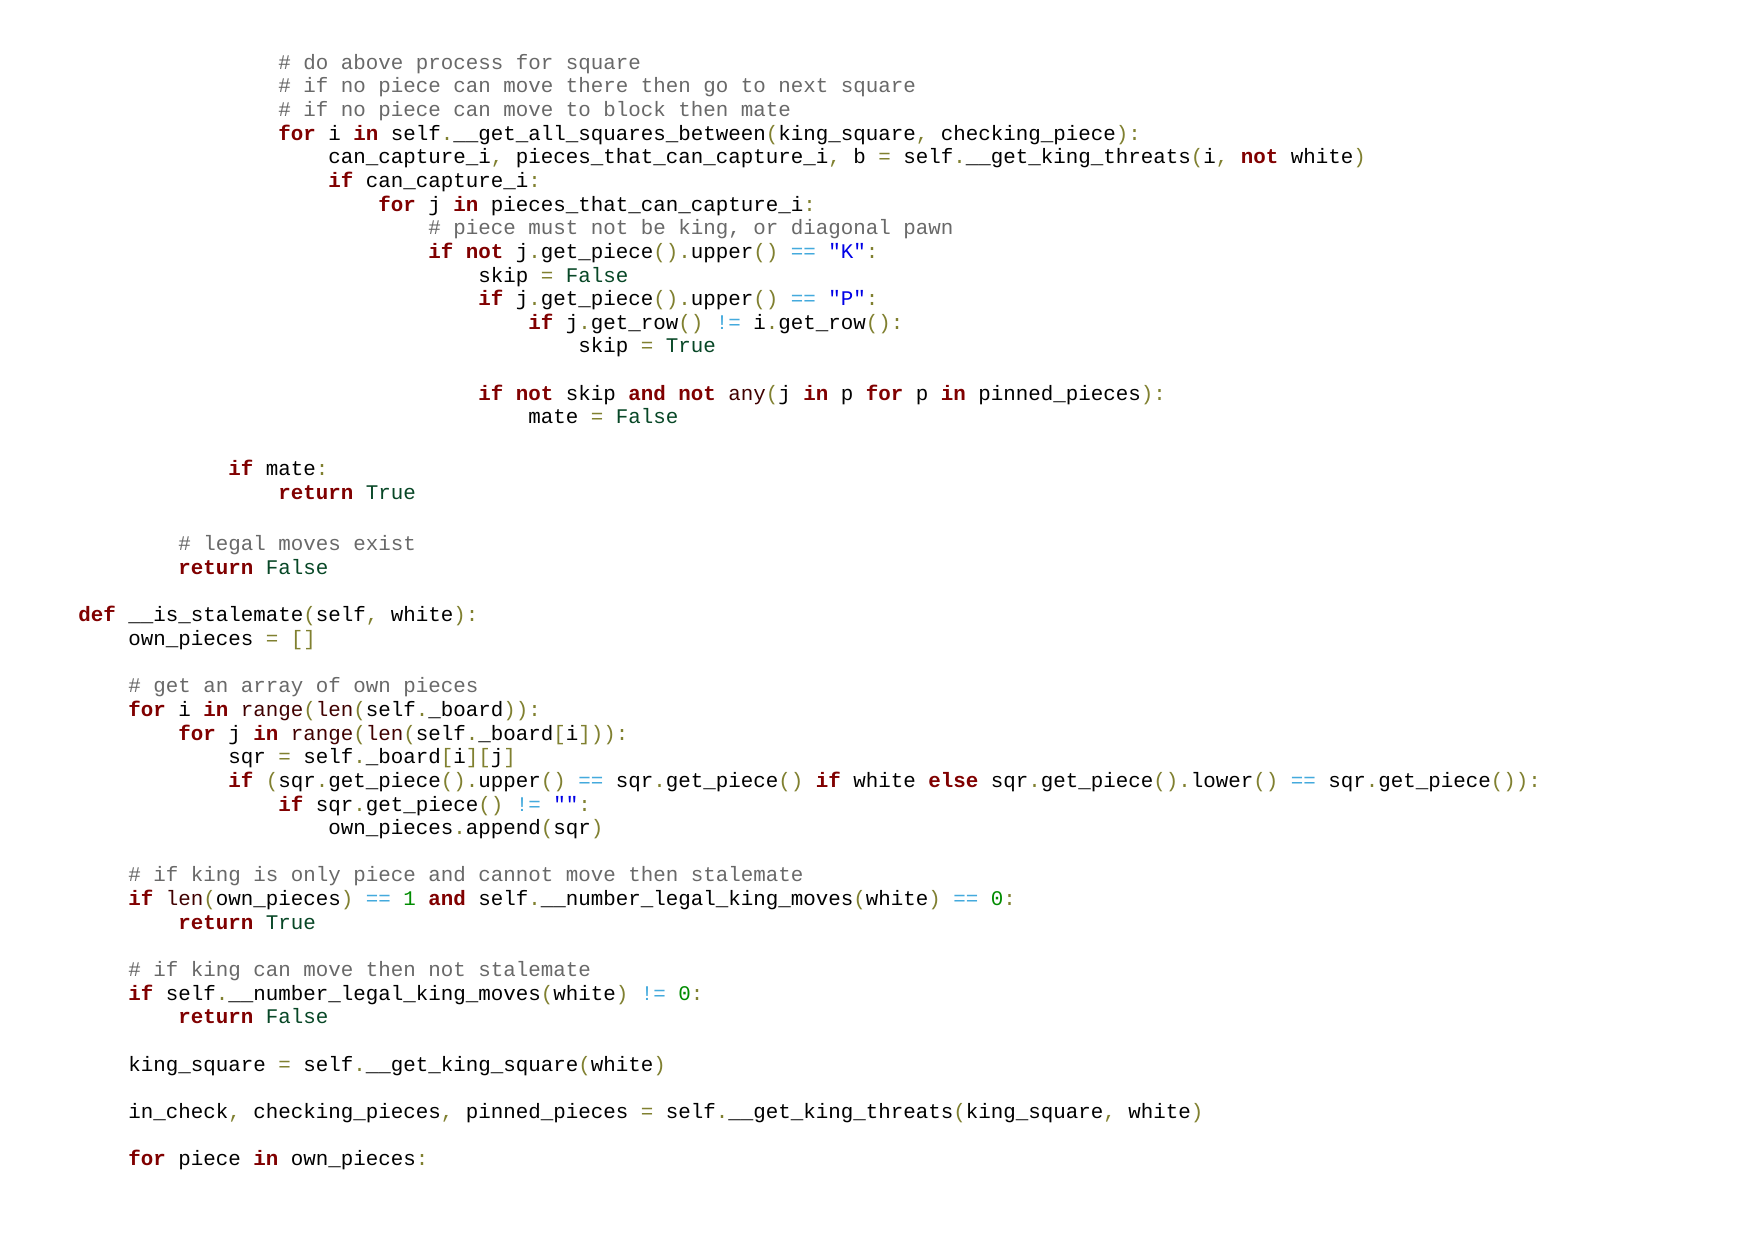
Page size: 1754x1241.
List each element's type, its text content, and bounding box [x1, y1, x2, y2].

text if can_capture_i: [28, 170, 1725, 194]
text if mate: [28, 458, 1725, 482]
text if not j.get_piece().upper() == "K": [28, 241, 1725, 264]
text # piece must not be king, or diagonal pawn [28, 217, 1725, 241]
text king_square = self.__get_king_square(white) [28, 1054, 1725, 1077]
text # if no piece can move there then go to next square [28, 75, 1725, 99]
text for piece in own_pieces: [28, 1148, 1725, 1172]
text can_capture_i, pieces_that_can_capture_i, b = self.__get_king_threats(i, not white) [28, 146, 1725, 170]
text if (sqr.get_piece().upper() == sqr.get_piece() if white else sqr.get_piece().lower() == sqr.get_piece()): [28, 770, 1725, 793]
text if not skip and not any(j in p for p in pinned_pieces): [28, 383, 1725, 406]
text for i in range(len(self._board)): [28, 699, 1725, 723]
text own_pieces = [] [28, 628, 1725, 652]
text if len(own_pieces) == 1 and self.__number_legal_king_moves(white) == 0: [28, 888, 1725, 912]
text # if king can move then not stalemate [28, 959, 1725, 983]
text return False [28, 1006, 1725, 1030]
text # if king is only piece and cannot move then stalemate [28, 864, 1725, 888]
text return False [28, 557, 1725, 581]
text # legal moves exist [28, 533, 1725, 557]
text if j.get_row() != i.get_row(): [28, 312, 1725, 336]
text if sqr.get_piece() != "": [28, 793, 1725, 817]
text def __is_stalemate(self, white): [28, 604, 1725, 628]
text for j in range(len(self._board[i])): [28, 723, 1725, 746]
text if self.__number_legal_king_moves(white) != 0: [28, 983, 1725, 1006]
text return True [28, 912, 1725, 935]
text own_pieces.append(sqr) [28, 817, 1725, 841]
text # if no piece can move to block then mate [28, 99, 1725, 123]
text skip = True [28, 336, 1725, 359]
text # do above process for square [28, 52, 1725, 75]
text sqr = self._board[i][j] [28, 746, 1725, 770]
text # get an array of own pieces [28, 675, 1725, 699]
text for j in pieces_that_can_capture_i: [28, 194, 1725, 217]
text if j.get_piece().upper() == "P": [28, 288, 1725, 312]
text skip = False [28, 264, 1725, 288]
text for i in self.__get_all_squares_between(king_square, checking_piece): [28, 123, 1725, 146]
text mate = False [28, 406, 1725, 430]
text return True [28, 482, 1725, 505]
text in_check, checking_pieces, pinned_pieces = self.__get_king_threats(king_square, white) [28, 1101, 1725, 1124]
